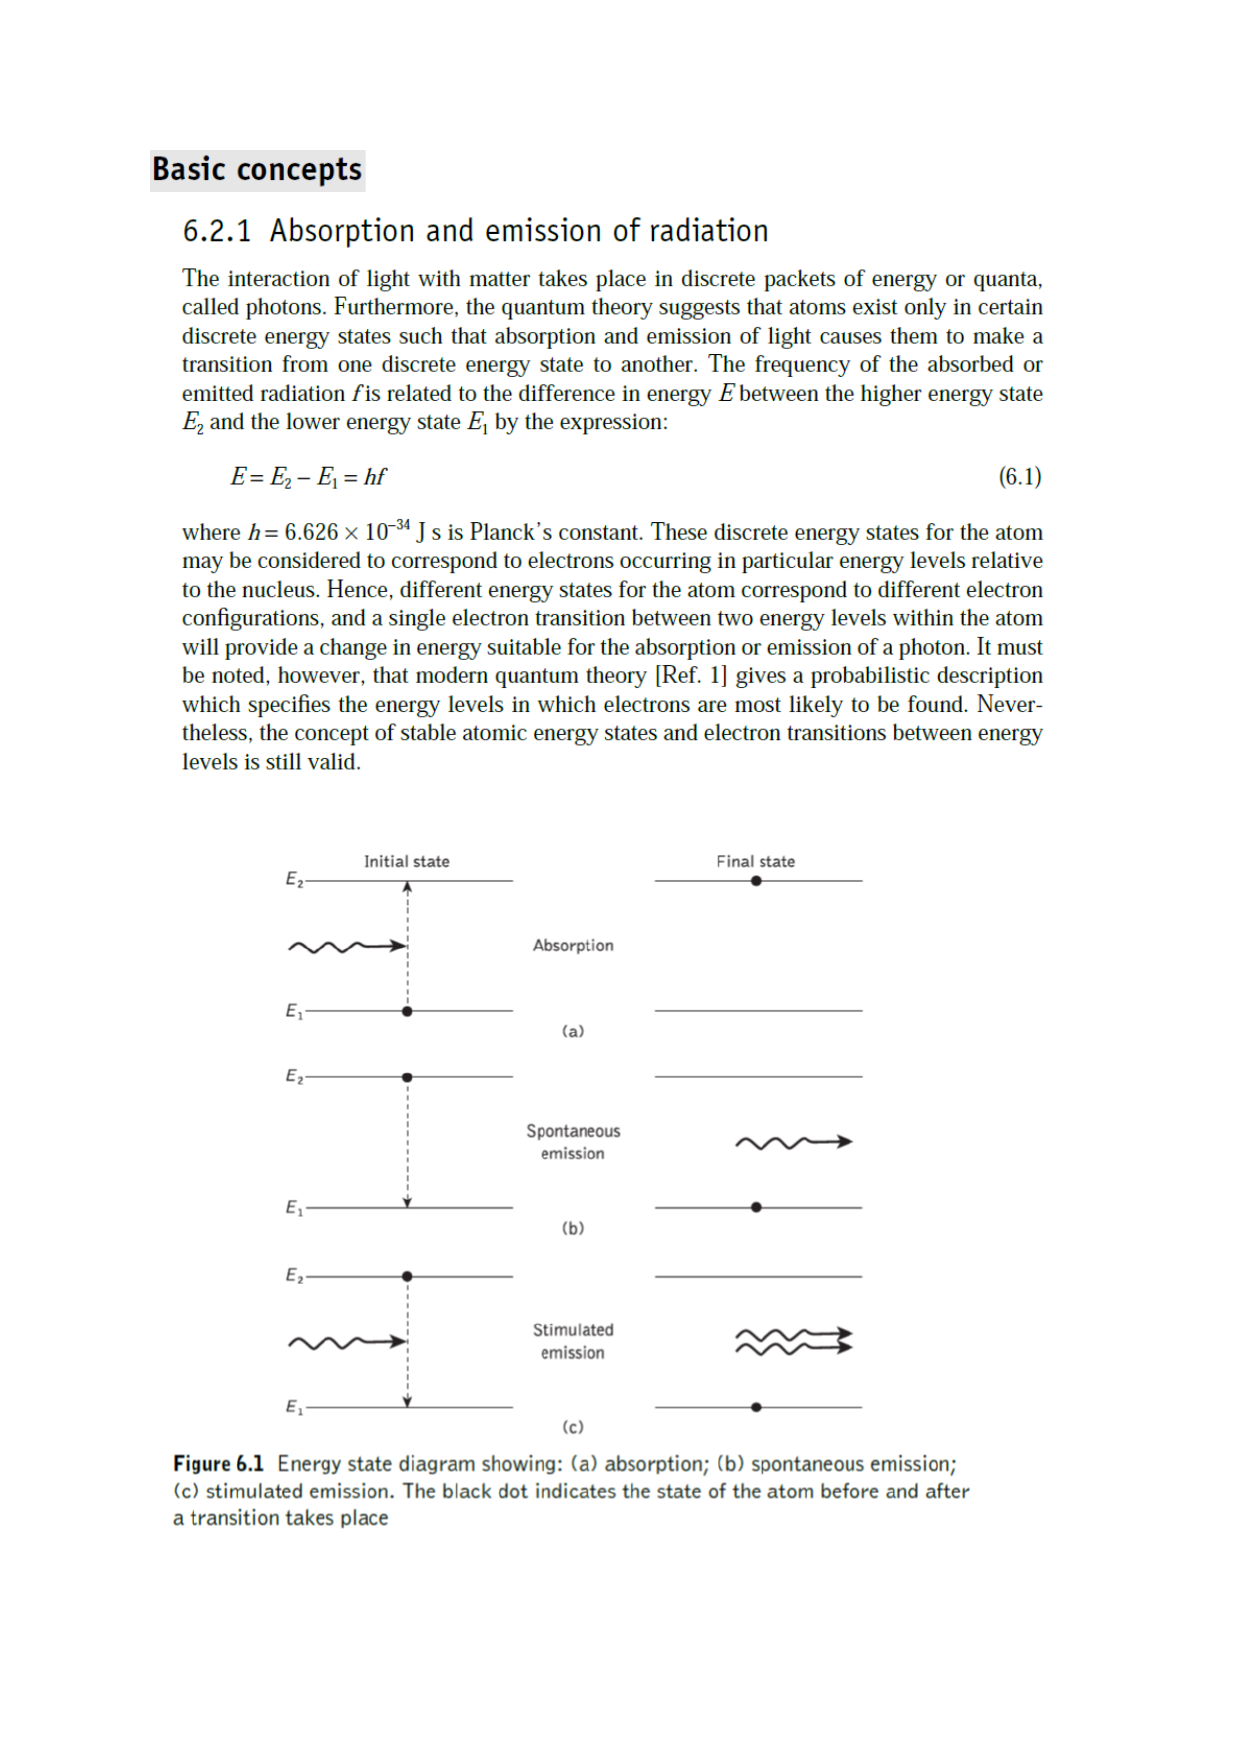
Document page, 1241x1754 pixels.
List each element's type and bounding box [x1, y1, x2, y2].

picture [150, 823, 980, 1534]
